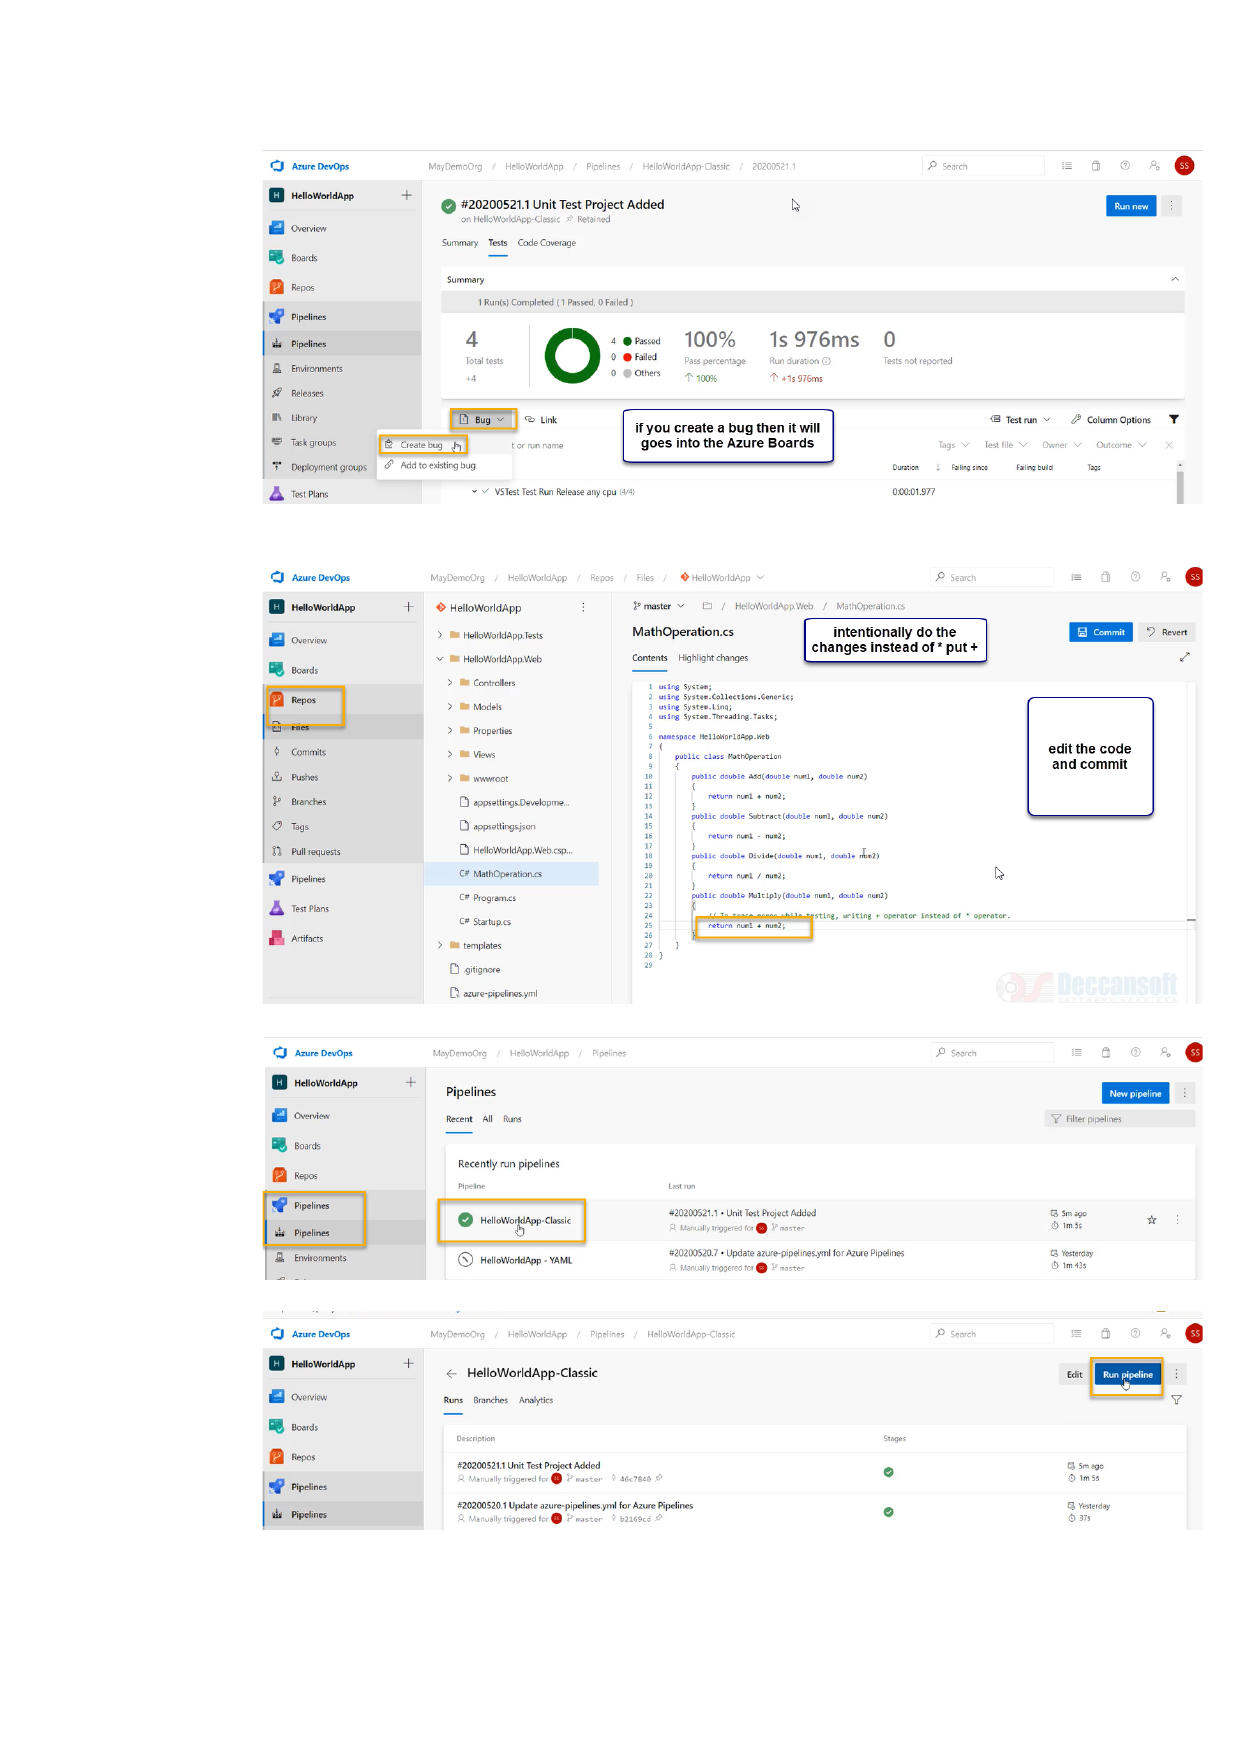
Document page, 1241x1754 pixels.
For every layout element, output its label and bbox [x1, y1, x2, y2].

picture [262, 1036, 1203, 1280]
picture [262, 1311, 1203, 1530]
picture [262, 566, 1203, 1004]
picture [262, 150, 1203, 504]
